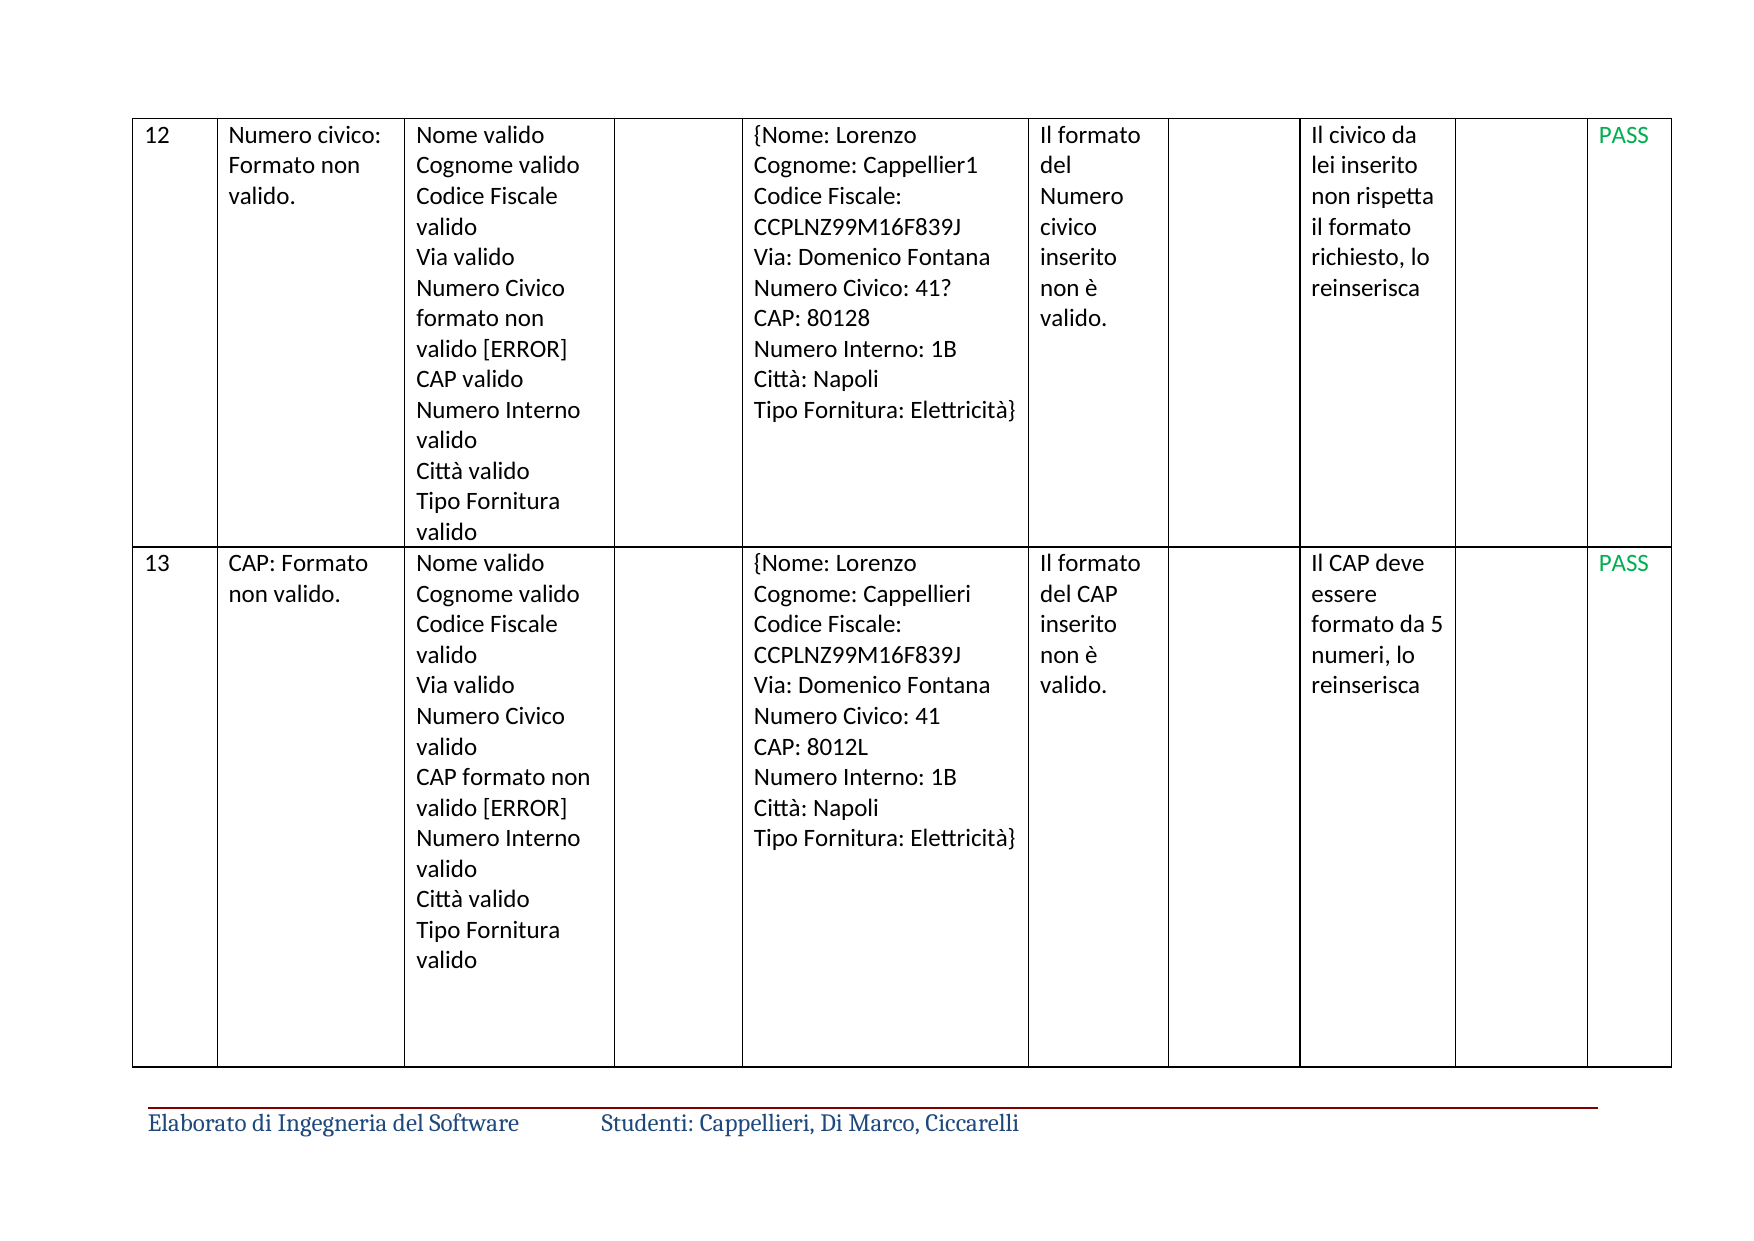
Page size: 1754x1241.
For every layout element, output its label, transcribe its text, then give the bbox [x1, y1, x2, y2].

table_cell Numero civico: Formato non valido. [218, 119, 404, 546]
table_cell [1456, 119, 1587, 546]
table_cell PASS [1588, 119, 1671, 546]
table_cell Nome valido Cognome valido Codice Fiscale valido Via valido Numero Civico valido CAP formato non valido [ERROR] Numero Interno valido Città valido Tipo Fornitura valido [405, 548, 614, 1066]
table_cell Il civico da lei inserito non rispetta il formato richiesto, lo reinserisca [1301, 119, 1455, 546]
table_cell [1169, 548, 1299, 1066]
table_cell [1456, 548, 1587, 1066]
table_cell [1169, 119, 1299, 546]
table_cell 13 [133, 548, 217, 1066]
table_cell [615, 548, 742, 1066]
table_cell CAP: Formato non valido. [218, 548, 404, 1066]
table_cell {Nome: Lorenzo Cognome: Cappellieri Codice Fiscale: CCPLNZ99M16F839J Via: Domenico Fontana Numero Civico: 41 CAP: 8012L Numero Interno: 1B Città: Napoli Tipo Fornitura: Elettricità} [743, 548, 1028, 1066]
table_cell Il formato del CAP inserito non è valido. [1029, 548, 1168, 1066]
table_cell 12 [133, 119, 217, 546]
table_cell PASS [1588, 548, 1671, 1066]
table_cell Nome valido Cognome valido Codice Fiscale valido Via valido Numero Civico formato non valido [ERROR] CAP valido Numero Interno valido Città valido Tipo Fornitura valido [405, 119, 614, 546]
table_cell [1301, 548, 1455, 1066]
table_cell [615, 119, 742, 546]
table_cell {Nome: Lorenzo Cognome: Cappellier1 Codice Fiscale: CCPLNZ99M16F839J Via: Domenico Fontana Numero Civico: 41? CAP: 80128 Numero Interno: 1B Città: Napoli Tipo Fornitura: Elettricità} [743, 119, 1028, 546]
table_cell Il formato del Numero civico inserito non è valido. [1029, 119, 1168, 546]
